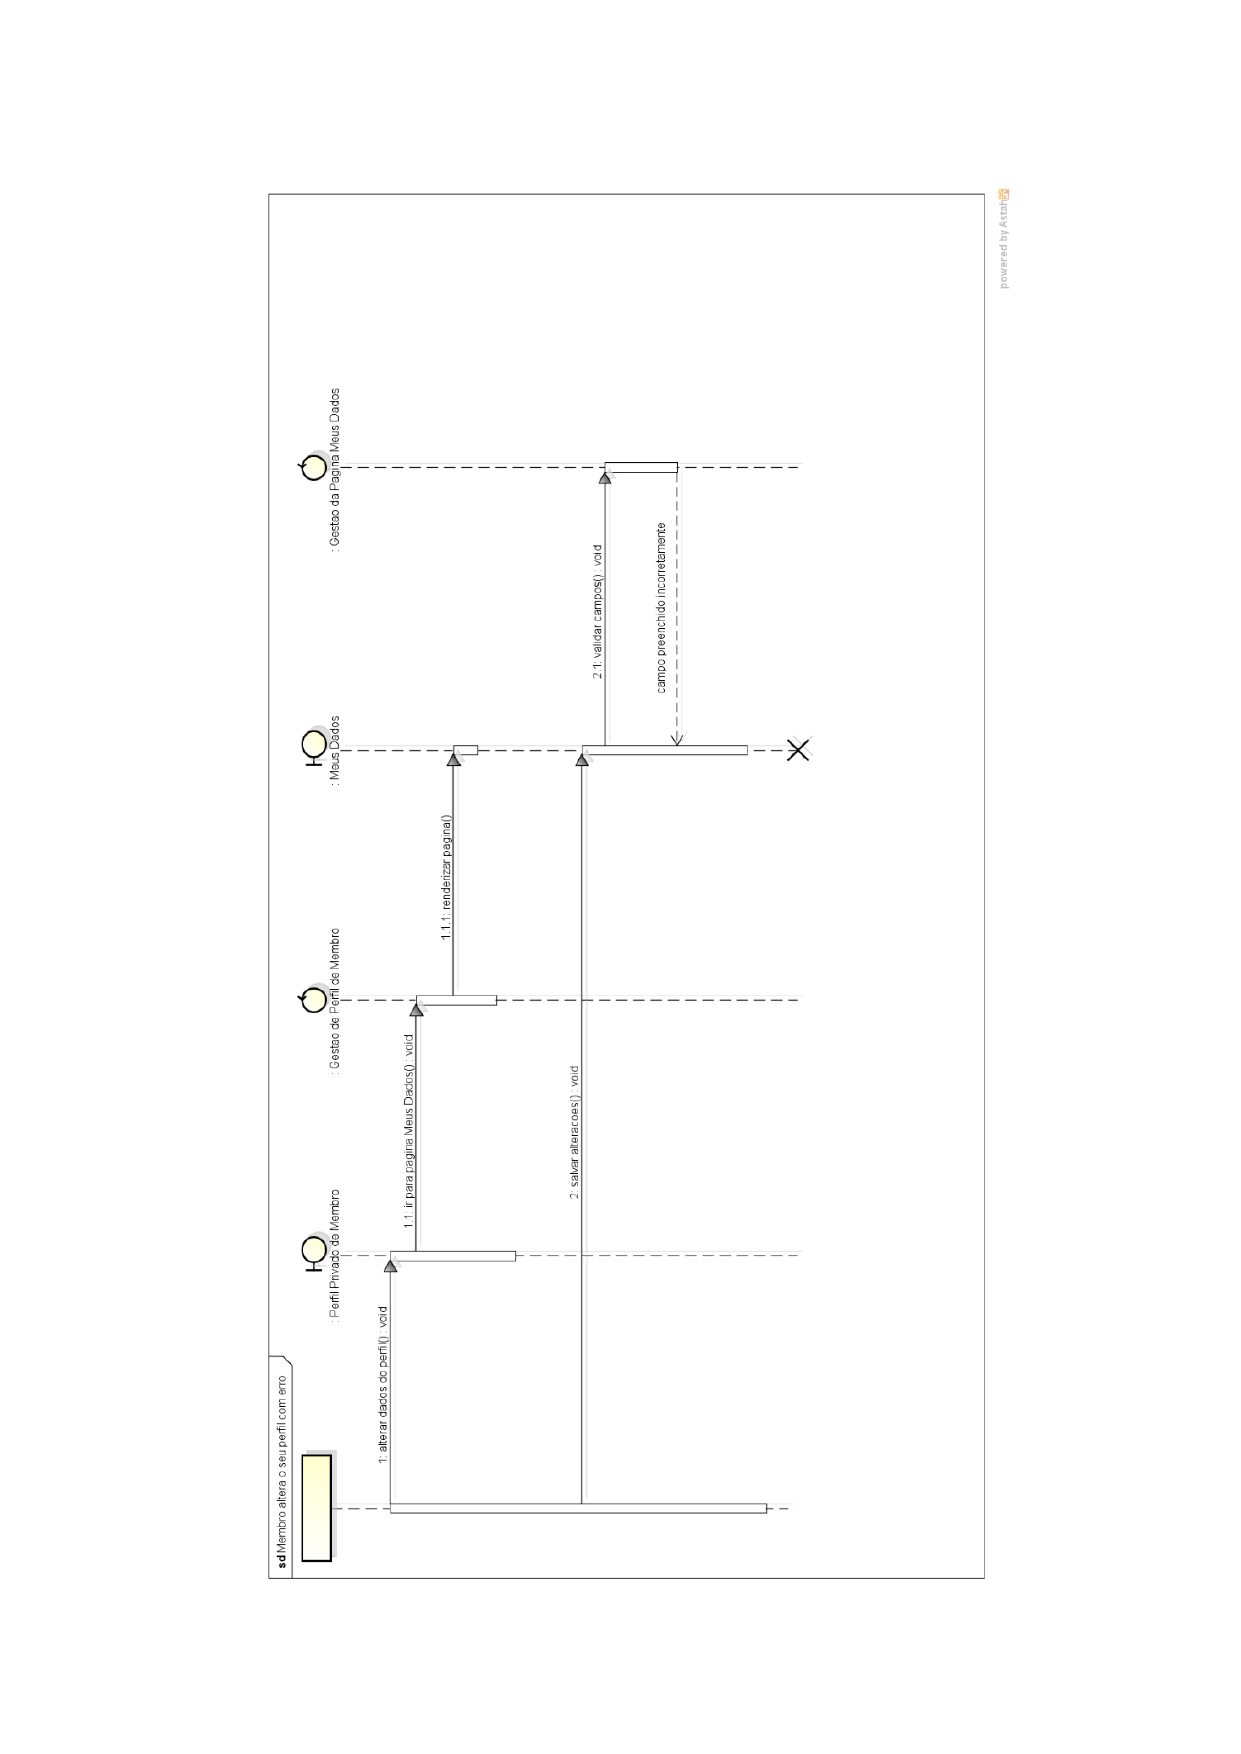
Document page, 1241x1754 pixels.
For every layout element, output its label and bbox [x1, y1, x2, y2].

picture [259, 186, 1012, 1586]
